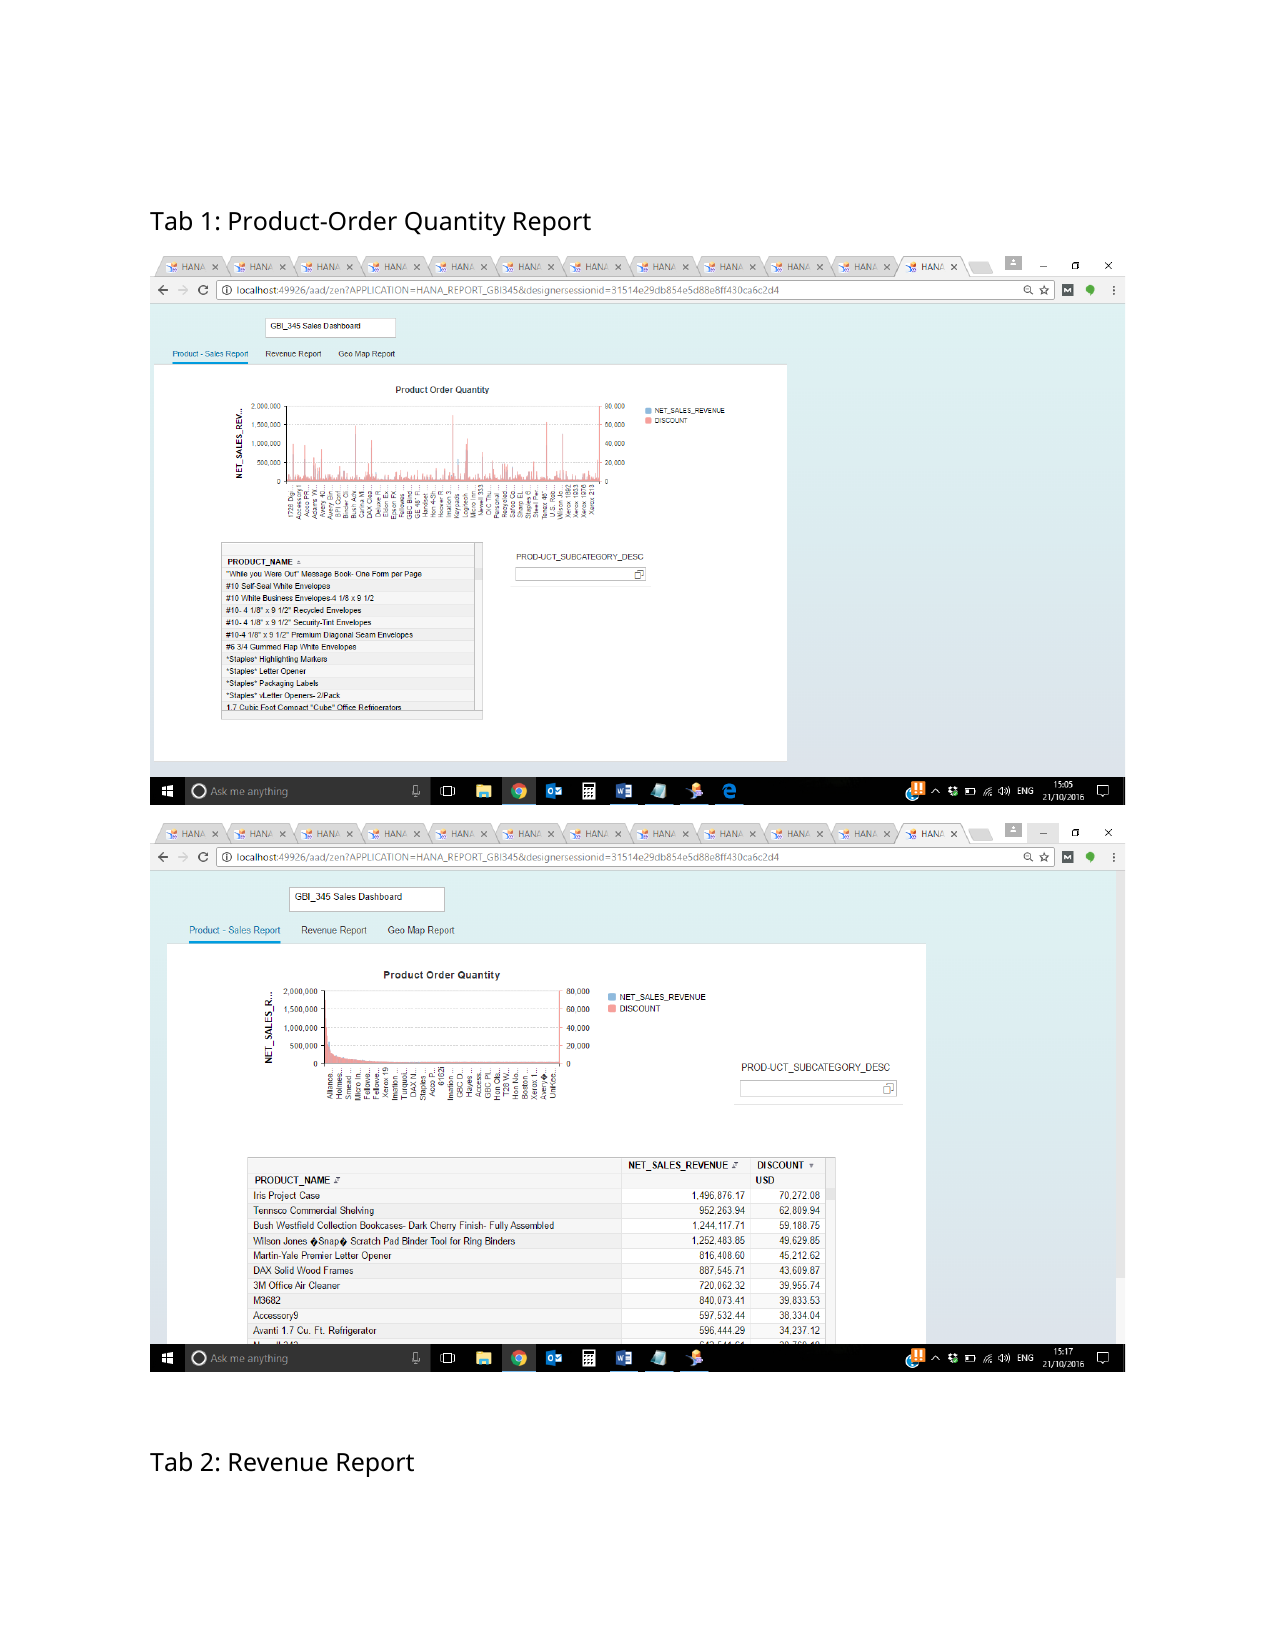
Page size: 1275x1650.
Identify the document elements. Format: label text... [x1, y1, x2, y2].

text Tab 1: Product-Order Quantity Report [150, 203, 1125, 237]
picture [150, 823, 1125, 1372]
picture [150, 256, 1125, 805]
text Tab 2: Revenue Report [150, 1444, 1125, 1478]
